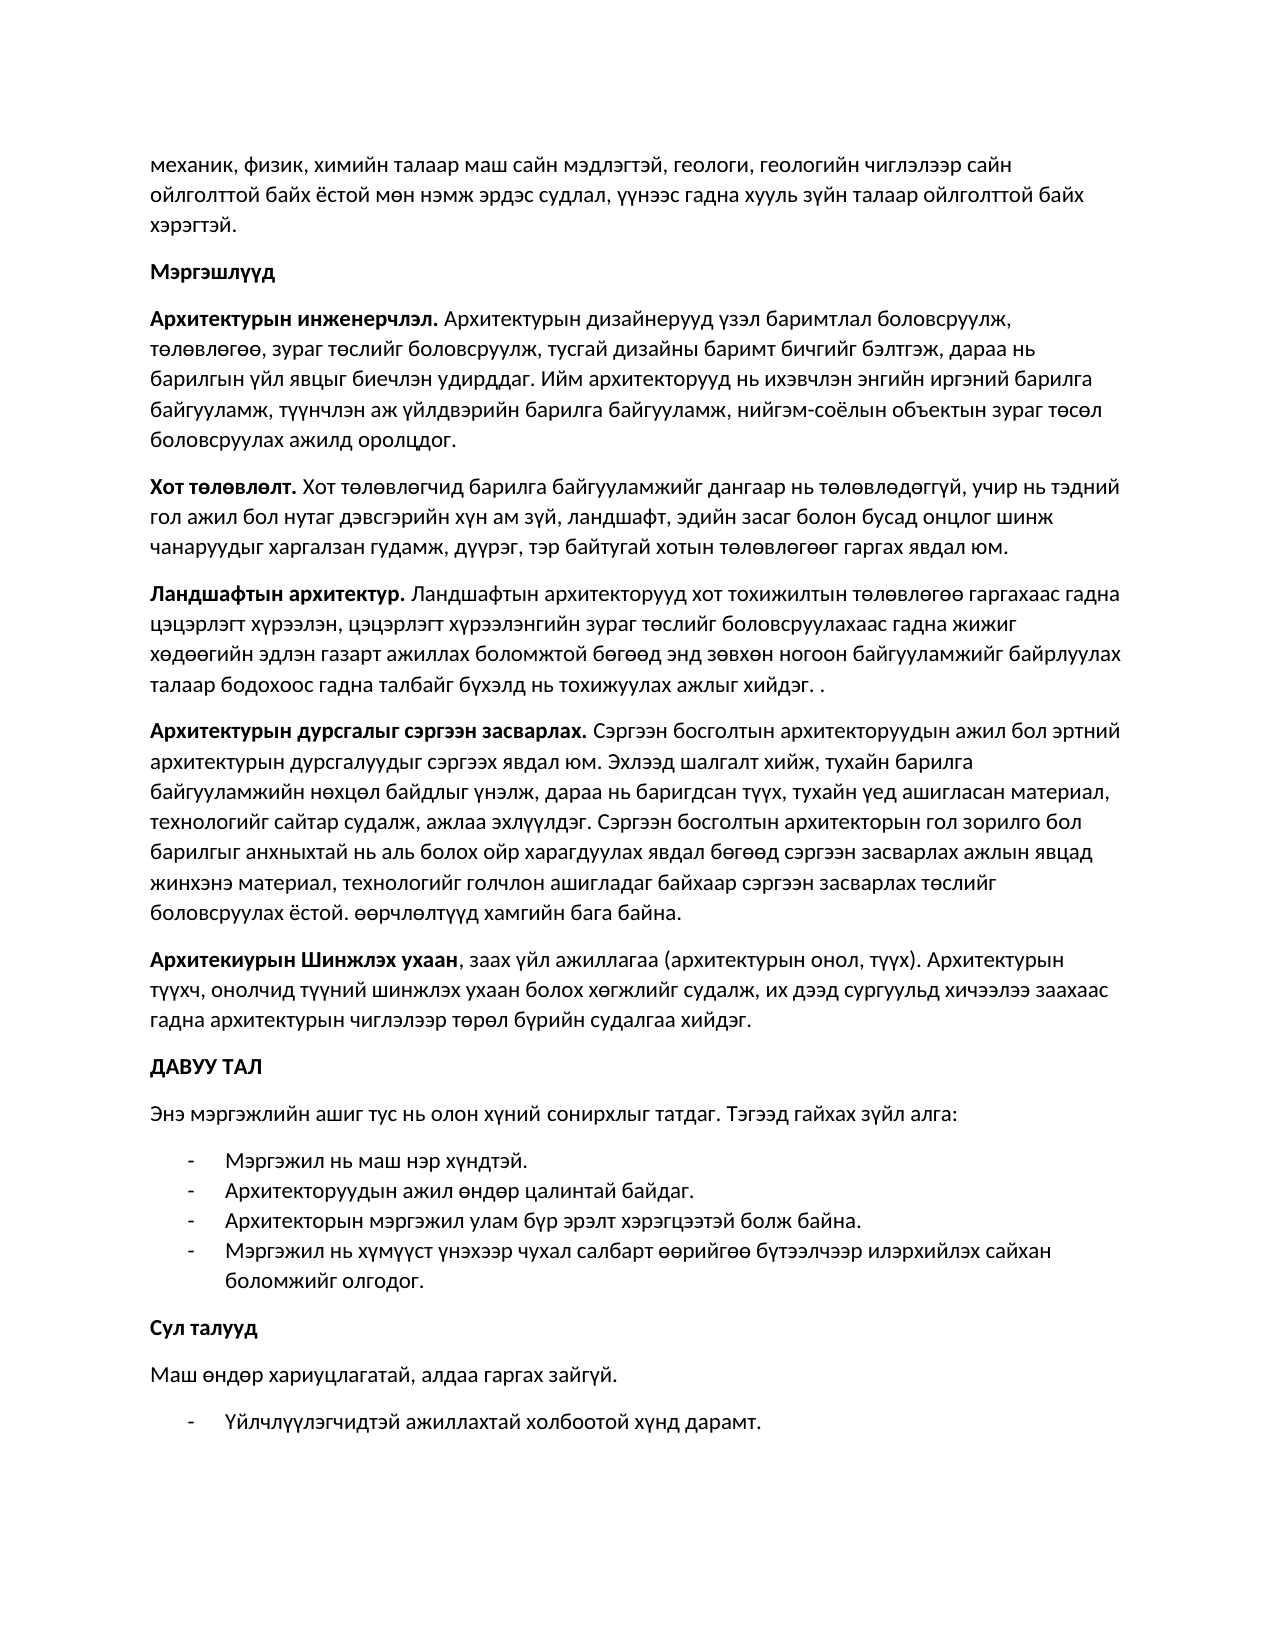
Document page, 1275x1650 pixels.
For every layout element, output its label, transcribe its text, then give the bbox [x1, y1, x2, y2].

list Мэргэжил нь маш нэр хүндтэй. [187, 1146, 1125, 1174]
text Маш өндөр хариуцлагатай, алдаа гаргах зайгүй. [150, 1360, 1125, 1388]
text Сул талууд [150, 1313, 1125, 1342]
text Энэ мэргэжлийн ашиг тус нь олон хүний ​​сонирхлыг татдаг. Тэгээд гайхах зүйл алга: [150, 1099, 1125, 1127]
text Мэргэшлүүд [150, 257, 1125, 285]
list Архитекторуудын ажил өндөр цалинтай байдаг. [187, 1176, 1125, 1204]
text Архитектурын инженерчлэл. Архитектурын дизайнерууд үзэл баримтлал боловсруулж, төлөвлөгөө, зураг төслийг боловсруулж, тусгай дизайны баримт бичгийг бэлтгэж, дараа нь барилгын үйл явцыг биечлэн удирддаг. Ийм архитекторууд нь ихэвчлэн энгийн иргэний барилга байгууламж, түүнчлэн аж үйлдвэрийн барилга байгууламж, нийгэм-соёлын объектын зураг төсөл боловсруулах ажилд оролцдог. [150, 304, 1125, 453]
text Ландшафтын архитектур. Ландшафтын архитекторууд хот тохижилтын төлөвлөгөө гаргахаас гадна цэцэрлэгт хүрээлэн, цэцэрлэгт хүрээлэнгийн зураг төслийг боловсруулахаас гадна жижиг хөдөөгийн эдлэн газарт ажиллах боломжтой бөгөөд энд зөвхөн ногоон байгууламжийг байрлуулах талаар бодохоос гадна талбайг бүхэлд нь тохижуулах ажлыг хийдэг. . [150, 579, 1125, 698]
text Архитекиурын Шинжлэх ухаан, заах үйл ажиллагаа (архитектурын онол, түүх). Архитектурын түүхч, онолчид түүний шинжлэх ухаан болох хөгжлийг судалж, их дээд сургуульд хичээлээ заахаас гадна архитектурын чиглэлээр төрөл бүрийн судалгаа хийдэг. [150, 945, 1125, 1033]
text ДАВУУ ТАЛ [150, 1052, 1125, 1080]
list Архитекторын мэргэжил улам бүр эрэлт хэрэгцээтэй болж байна. [187, 1206, 1125, 1234]
text Архитектурын дурсгалыг сэргээн засварлах. Сэргээн босголтын архитекторуудын ажил бол эртний архитектурын дурсгалуудыг сэргээх явдал юм. Эхлээд шалгалт хийж, тухайн барилга байгууламжийн нөхцөл байдлыг үнэлж, дараа нь баригдсан түүх, тухайн үед ашигласан материал, технологийг сайтар судалж, ажлаа эхлүүлдэг. Сэргээн босголтын архитекторын гол зорилго бол барилгыг анхныхтай нь аль болох ойр харагдуулах явдал бөгөөд сэргээн засварлах ажлын явцад жинхэнэ материал, технологийг голчлон ашигладаг байхаар сэргээн засварлах төслийг боловсруулах ёстой. өөрчлөлтүүд хамгийн бага байна. [150, 717, 1125, 926]
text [150, 150, 1125, 238]
list Мэргэжил нь хүмүүст үнэхээр чухал салбарт өөрийгөө бүтээлчээр илэрхийлэх сайхан боломжийг олгодог. [187, 1236, 1125, 1295]
text Хот төлөвлөлт. Хот төлөвлөгчид барилга байгууламжийг дангаар нь төлөвлөдөггүй, учир нь тэдний гол ажил бол нутаг дэвсгэрийн хүн ам зүй, ландшафт, эдийн засаг болон бусад онцлог шинж чанаруудыг харгалзан гудамж, дүүрэг, тэр байтугай хотын төлөвлөгөөг гаргах явдал юм. [150, 472, 1125, 560]
list Үйлчлүүлэгчидтэй ажиллахтай холбоотой хүнд дарамт. [187, 1407, 1125, 1435]
